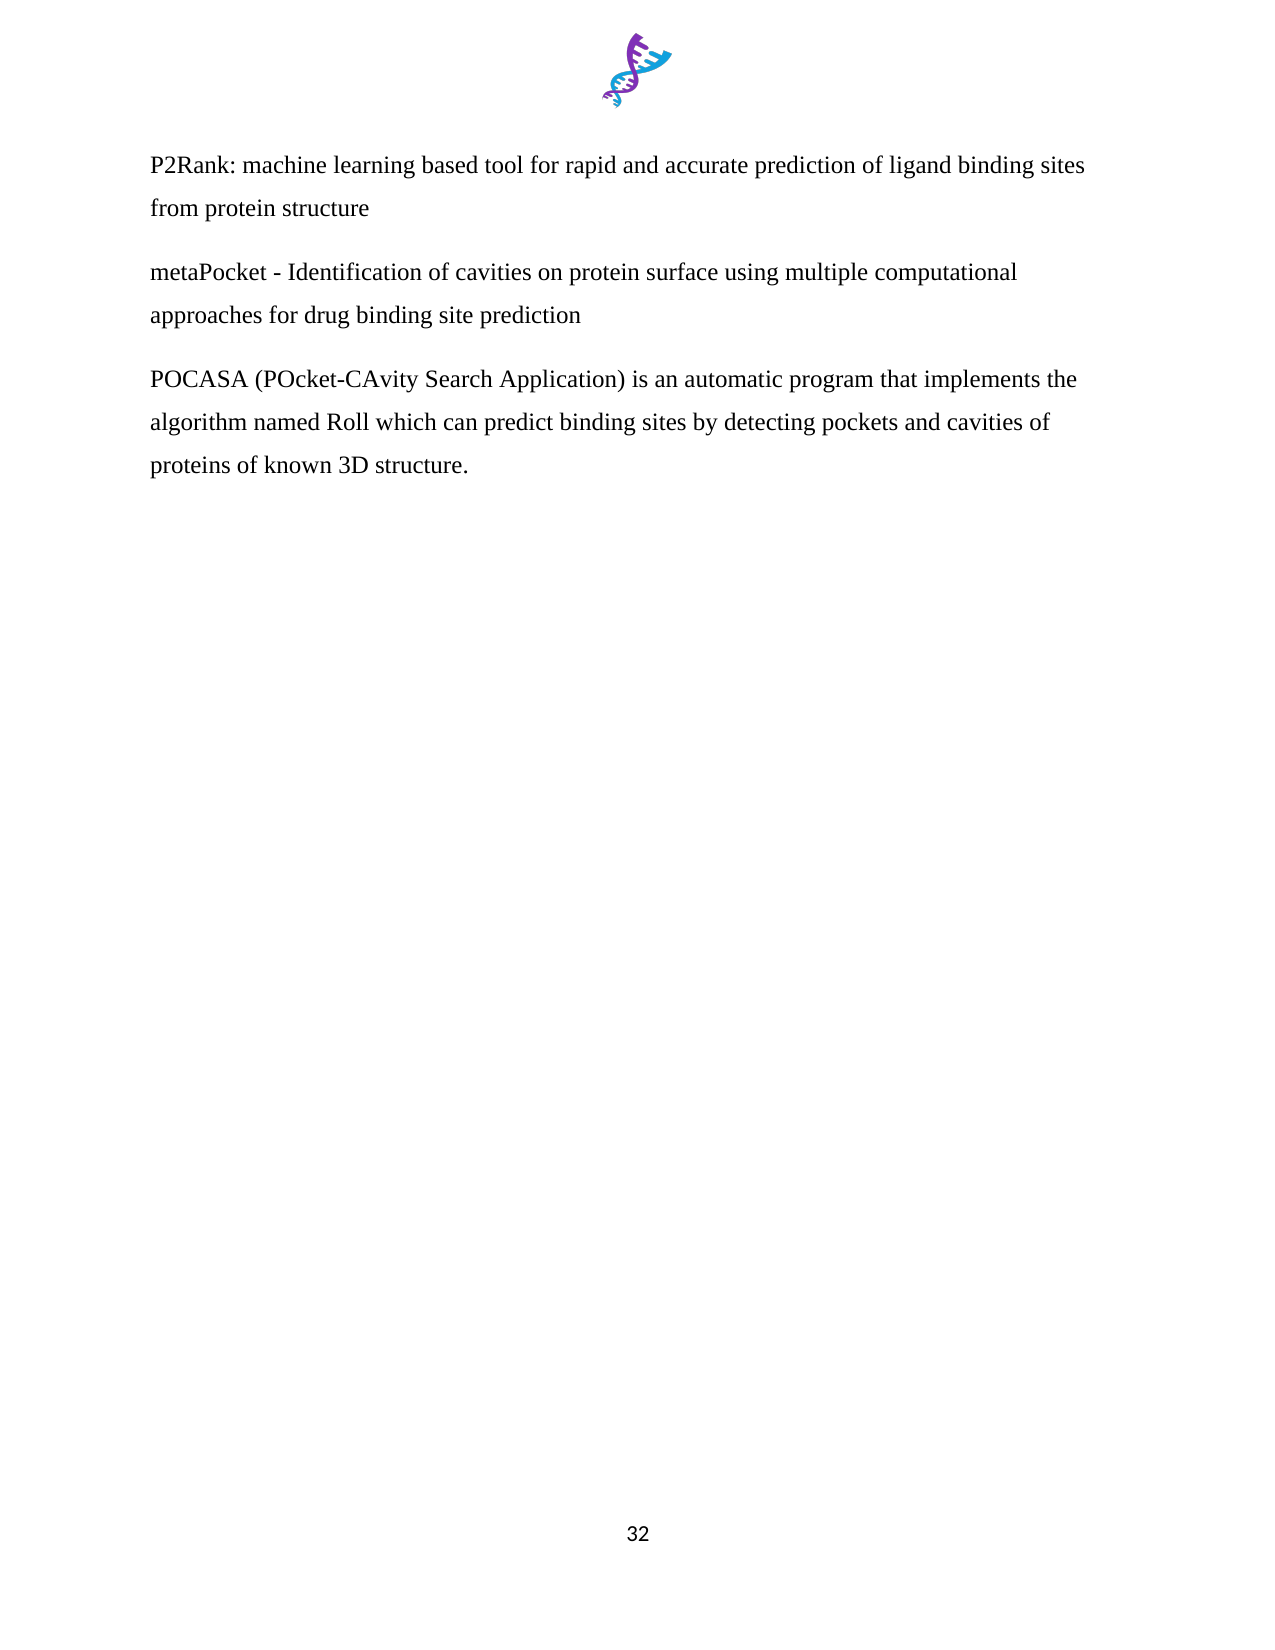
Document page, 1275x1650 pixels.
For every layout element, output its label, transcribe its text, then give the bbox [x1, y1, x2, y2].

text P2Rank: machine learning based tool for rapid and accurate prediction of ligand binding sites from protein structure [150, 150, 1125, 222]
text metaPocket - Identification of cavities on protein surface using multiple computational approaches for drug binding site prediction [150, 257, 1125, 329]
picture [602, 33, 672, 109]
text POCASA (POcket-CAvity Search Application) is an automatic program that implements the algorithm named Roll which can predict binding sites by detecting pockets and cavities of proteins of known 3D structure. [150, 364, 1125, 479]
